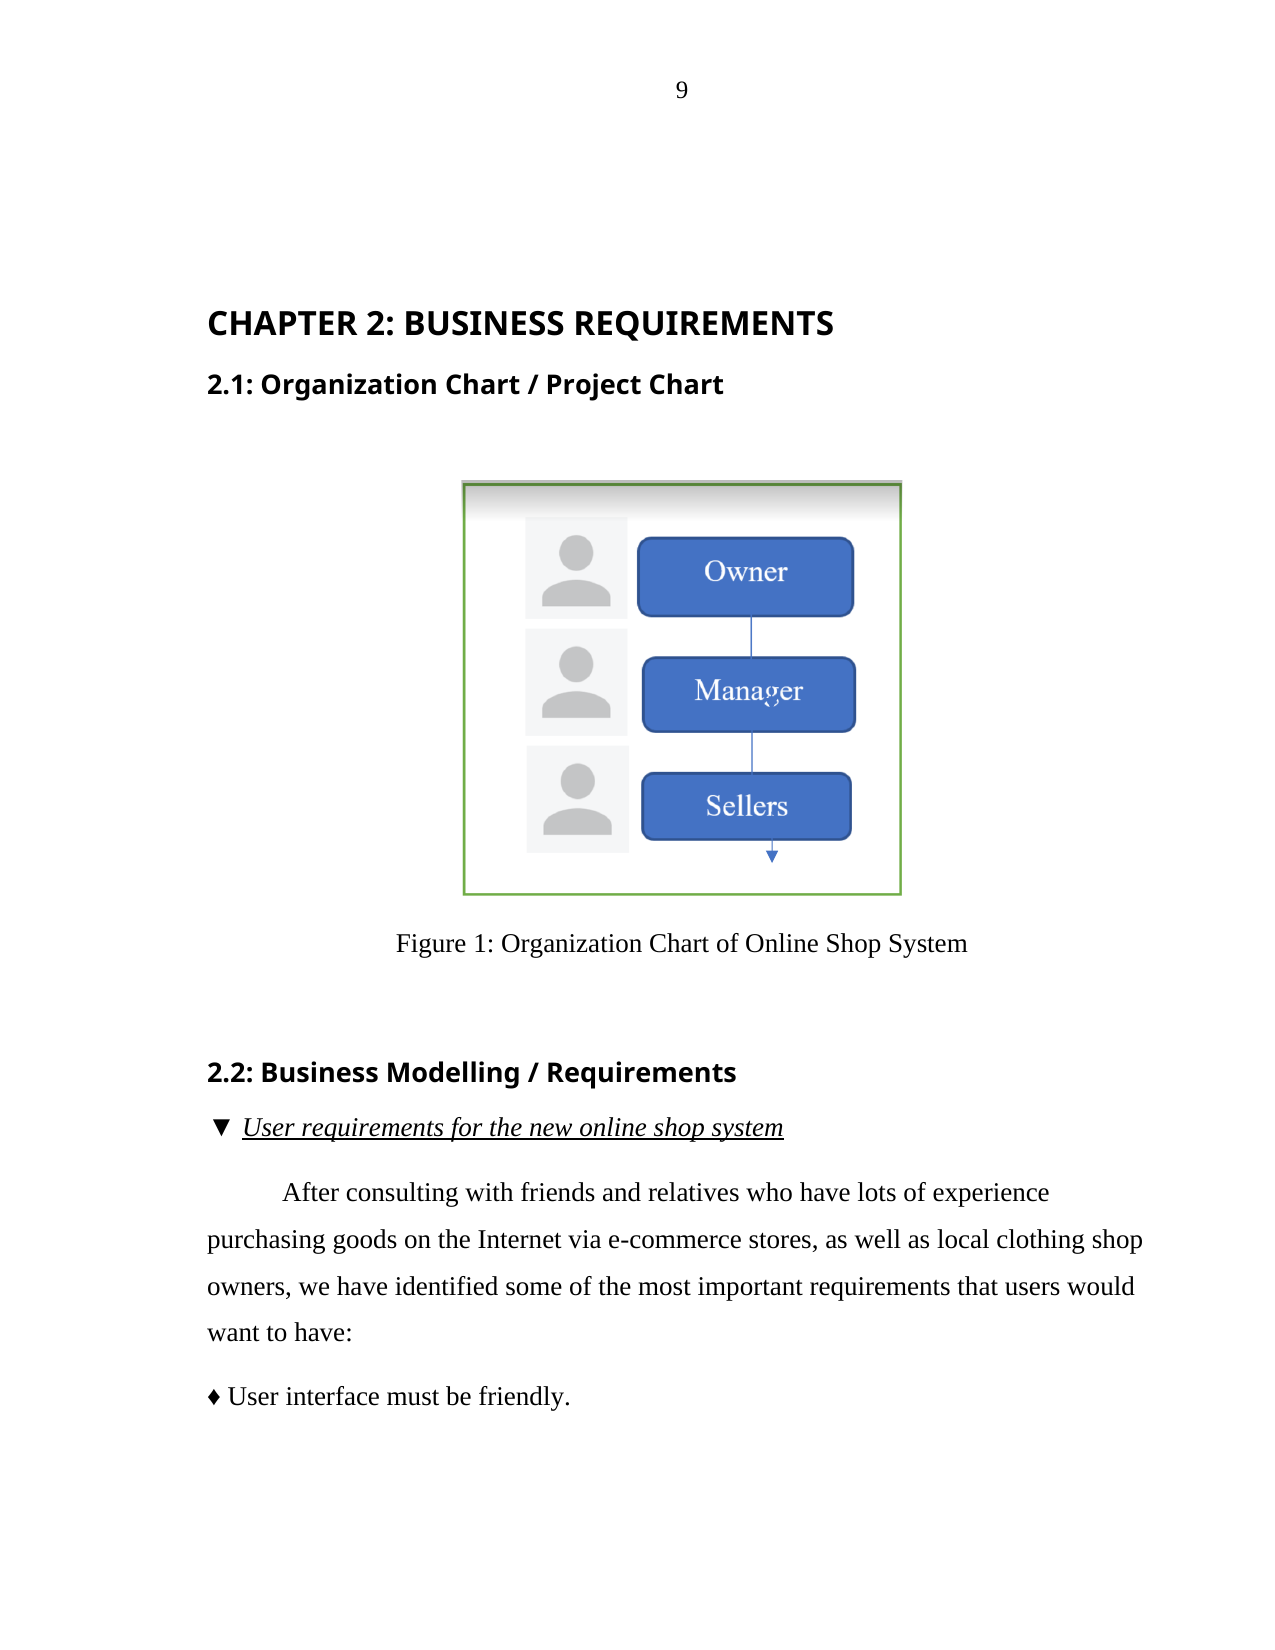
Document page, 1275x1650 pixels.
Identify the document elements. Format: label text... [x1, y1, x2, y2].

subtitle CHAPTER 2: BUSINESS REQUIREMENTS [207, 300, 1157, 345]
text ♦ User interface must be friendly. [207, 1379, 1157, 1411]
picture [461, 480, 903, 896]
text ▼ User requirements for the new online shop system [207, 1109, 1157, 1143]
text Figure 1: Organization Chart of Online Shop System [207, 927, 1157, 958]
text After consulting with friends and relatives who have lots of experience purchasing goods on the Internet via e-commerce stores, as well as local clothing shop owners, we have identified some of the most important requirements that users would want to have: [207, 1176, 1157, 1347]
subtitle 2.1: Organization Chart / Project Chart [207, 366, 1157, 402]
subtitle 2.2: Business Modelling / Requirements [207, 1054, 1157, 1091]
